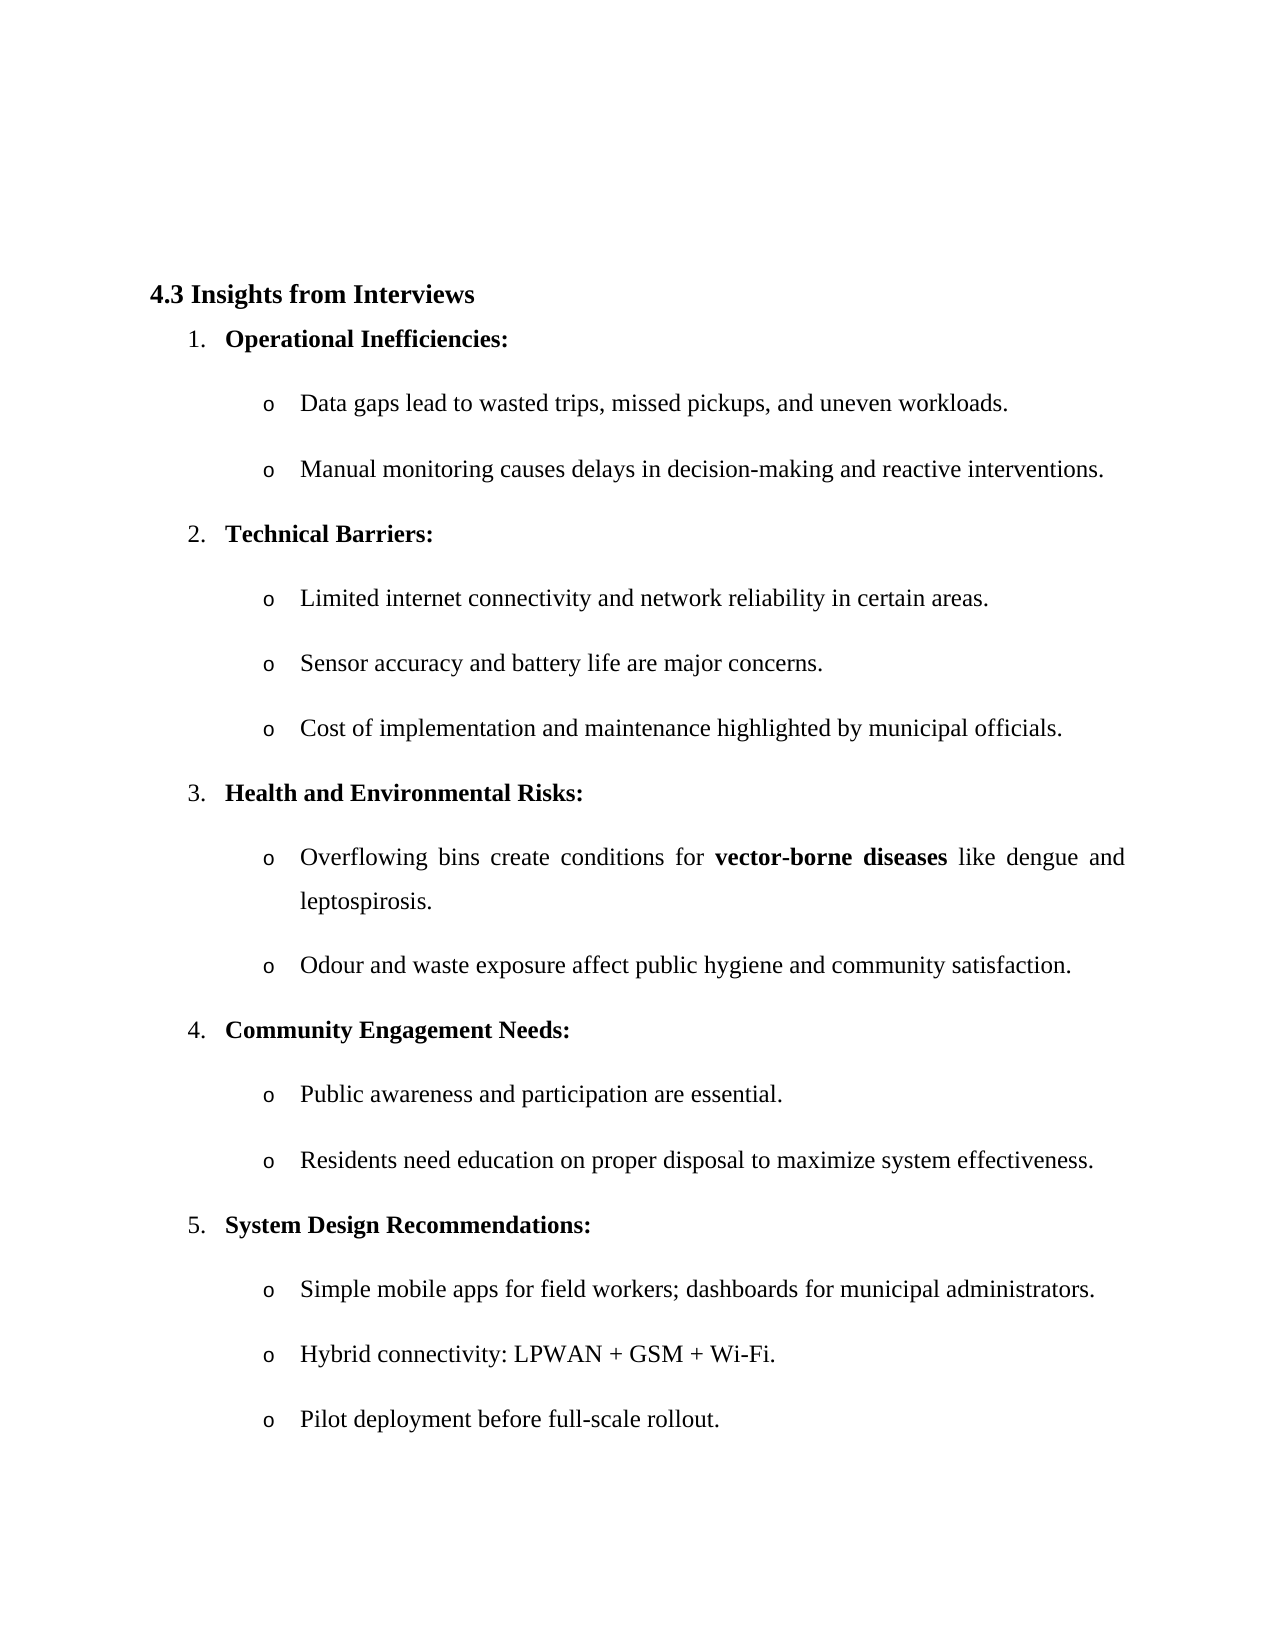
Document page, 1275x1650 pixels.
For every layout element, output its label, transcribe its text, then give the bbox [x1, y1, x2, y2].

list Manual monitoring causes delays in decision-making and reactive interventions. [262, 454, 1125, 483]
list Operational Inefficiencies: [187, 324, 1125, 353]
list Hybrid connectivity: LPWAN + GSM + Wi-Fi. [262, 1339, 1125, 1369]
list Sensor accuracy and battery life are major concerns. [262, 648, 1125, 678]
list Residents need education on proper disposal to maximize system effectiveness. [262, 1145, 1125, 1174]
list Technical Barriers: [187, 519, 1125, 548]
list Odour and waste exposure affect public hygiene and community satisfaction. [262, 950, 1125, 980]
list Simple mobile apps for field workers; dashboards for municipal administrators. [262, 1274, 1125, 1303]
list Pilot deployment before full-scale rollout. [262, 1404, 1125, 1434]
list Community Engagement Needs: [187, 1016, 1125, 1044]
subtitle 4.3 Insights from Interviews [150, 278, 1125, 309]
list Limited internet connectivity and network reliability in certain areas. [262, 583, 1125, 612]
list Health and Environmental Risks: [187, 778, 1125, 807]
list System Design Recommendations: [187, 1210, 1125, 1239]
list Cost of implementation and maintenance highlighted by municipal officials. [262, 713, 1125, 743]
list Public awareness and participation are essential. [262, 1079, 1125, 1109]
list Data gaps lead to wasted trips, missed pickups, and uneven workloads. [262, 388, 1125, 418]
list Overflowing bins create conditions for vector-borne diseases like dengue and leptospirosis. [262, 842, 1125, 915]
